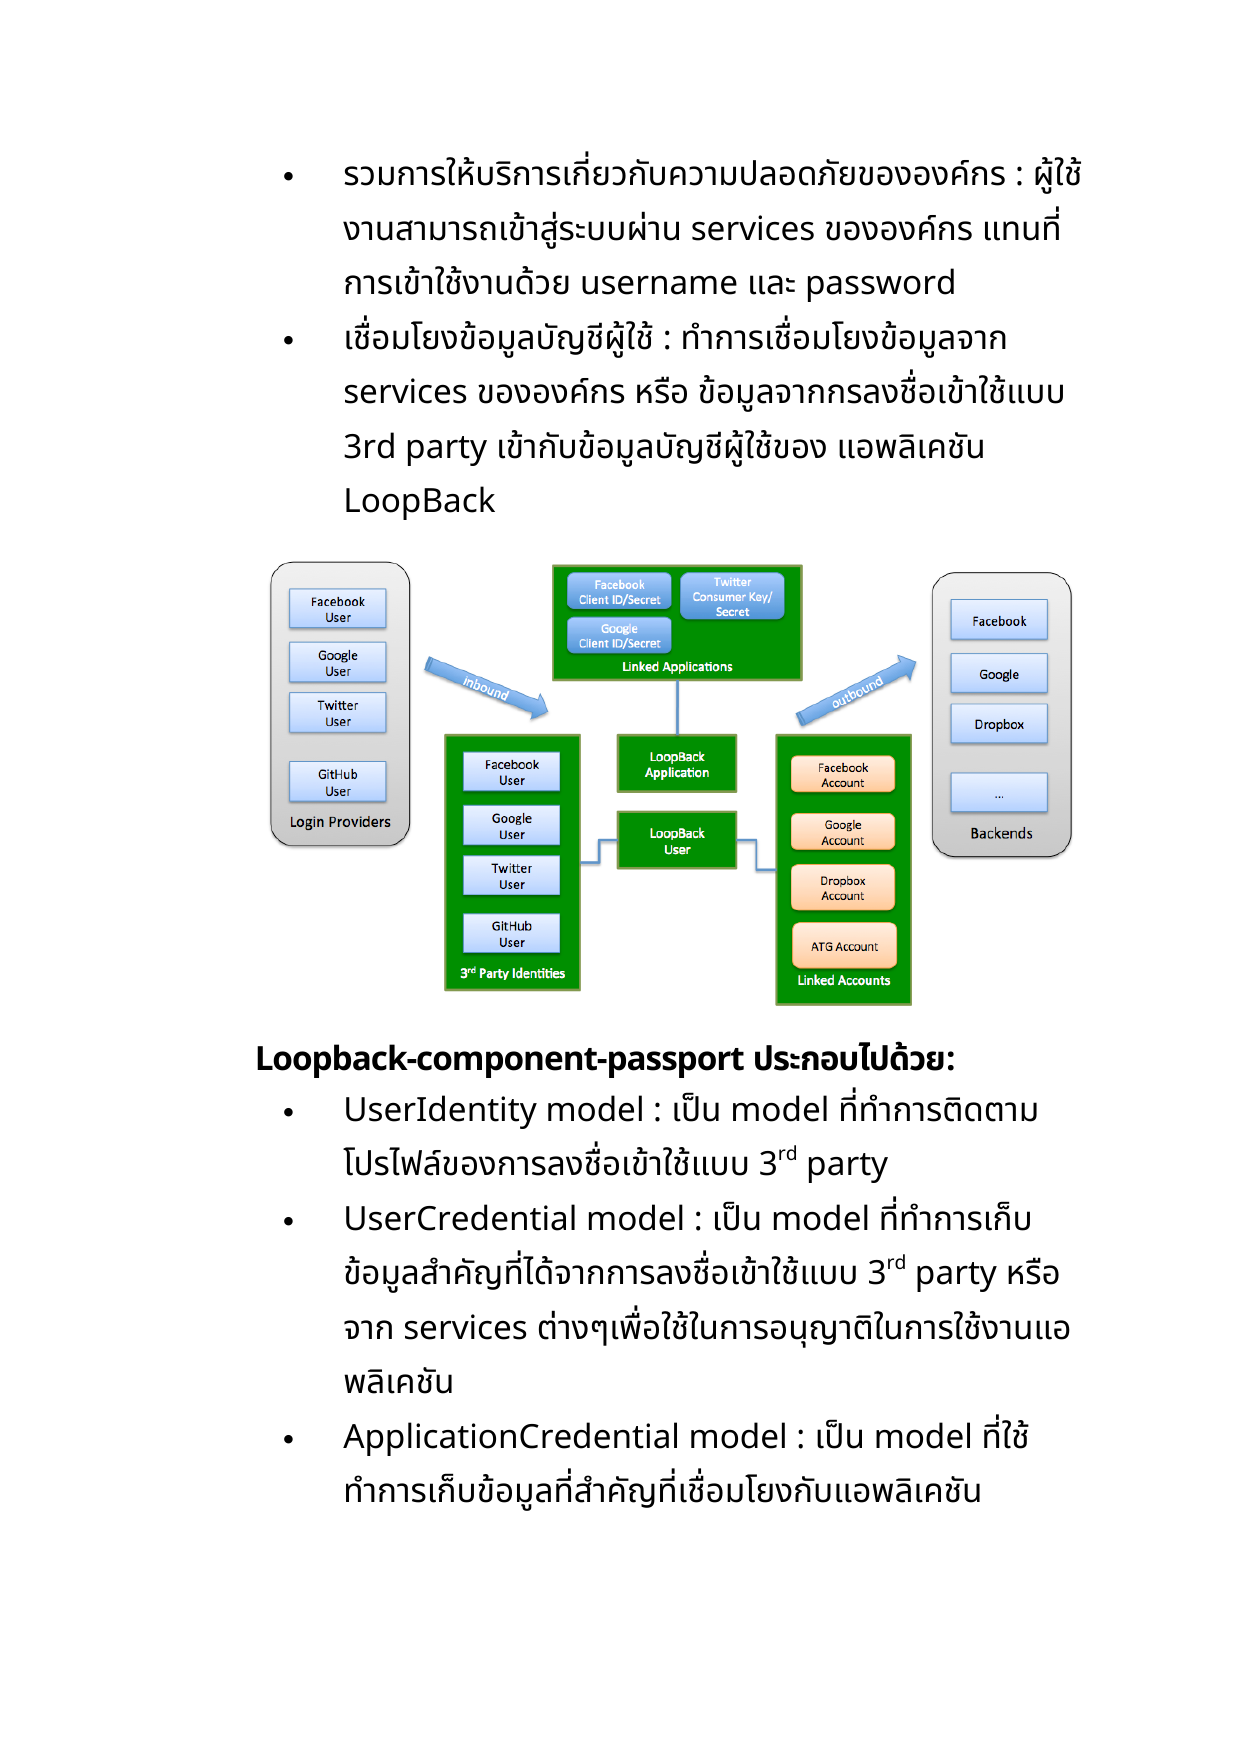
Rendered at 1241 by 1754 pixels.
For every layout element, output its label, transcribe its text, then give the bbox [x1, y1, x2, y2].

list ApplicationCredential model : เป็น model ที่ใช้ทำการเก็บข้อมูลที่สำคัญที่เชื่อมโยงกับแอพลิเคชัน [284, 1413, 1090, 1518]
list UserCredential model : เป็น model ที่ทำการเก็บข้อมูลสำคัญที่ได้จากการลงชื่อเข้าใช้แบบ 3rd party หรือจาก services ต่างๆเพื่อใช้ในการอนุญาติในการใช้งานแอพลิเคชัน [284, 1194, 1090, 1409]
list เชื่อมโยงข้อมูลบัญชีผู้ใช้ : ทำการเชื่อมโยงข้อมูลจาก services ขององค์กร หรือ ข้อมูลจากกรลงชื่อเข้าใช้แบบ 3rd party เข้ากับข้อมูลบัญชีผู้ใช้ของ แอพลิเคชัน LoopBack [284, 314, 1090, 522]
list UserIdentity model : เป็น model ที่ทำการติดตามโปรไฟล์ของการลงชื่อเข้าใช้แบบ 3rd party [284, 1085, 1090, 1191]
list รวมการให้บริการเกี่ยวกับความปลอดภัยขององค์กร : ผู้ใช้งานสามารถเข้าสู่ระบบผ่าน services ขององค์กร แทนที่การเข้าใช้งานด้วย username และ password [284, 150, 1090, 310]
title Loopback-component-passport ประกอบไปด้วย: [254, 1035, 1090, 1085]
picture [265, 542, 1080, 1015]
